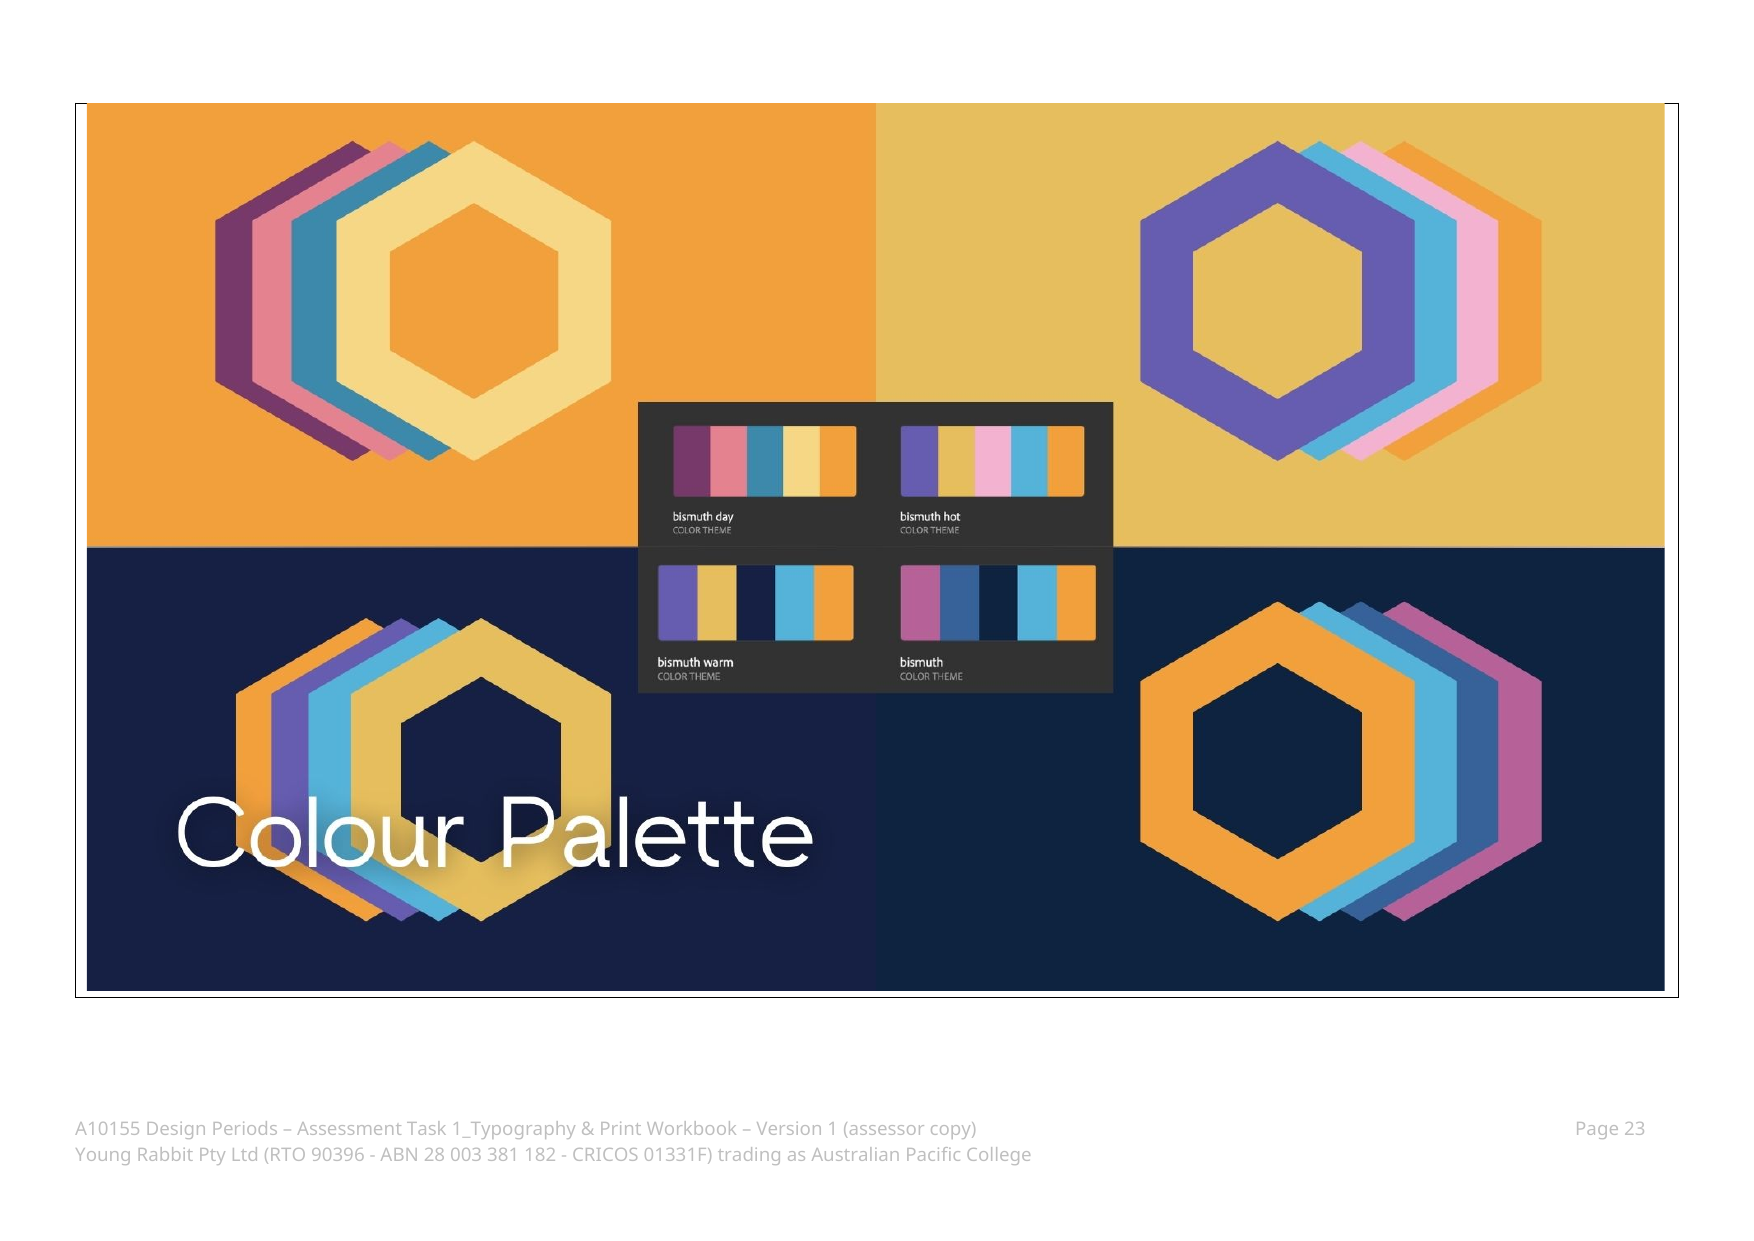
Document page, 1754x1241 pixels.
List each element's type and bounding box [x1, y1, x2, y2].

picture [86, 103, 1665, 991]
table_header [76, 104, 1678, 997]
